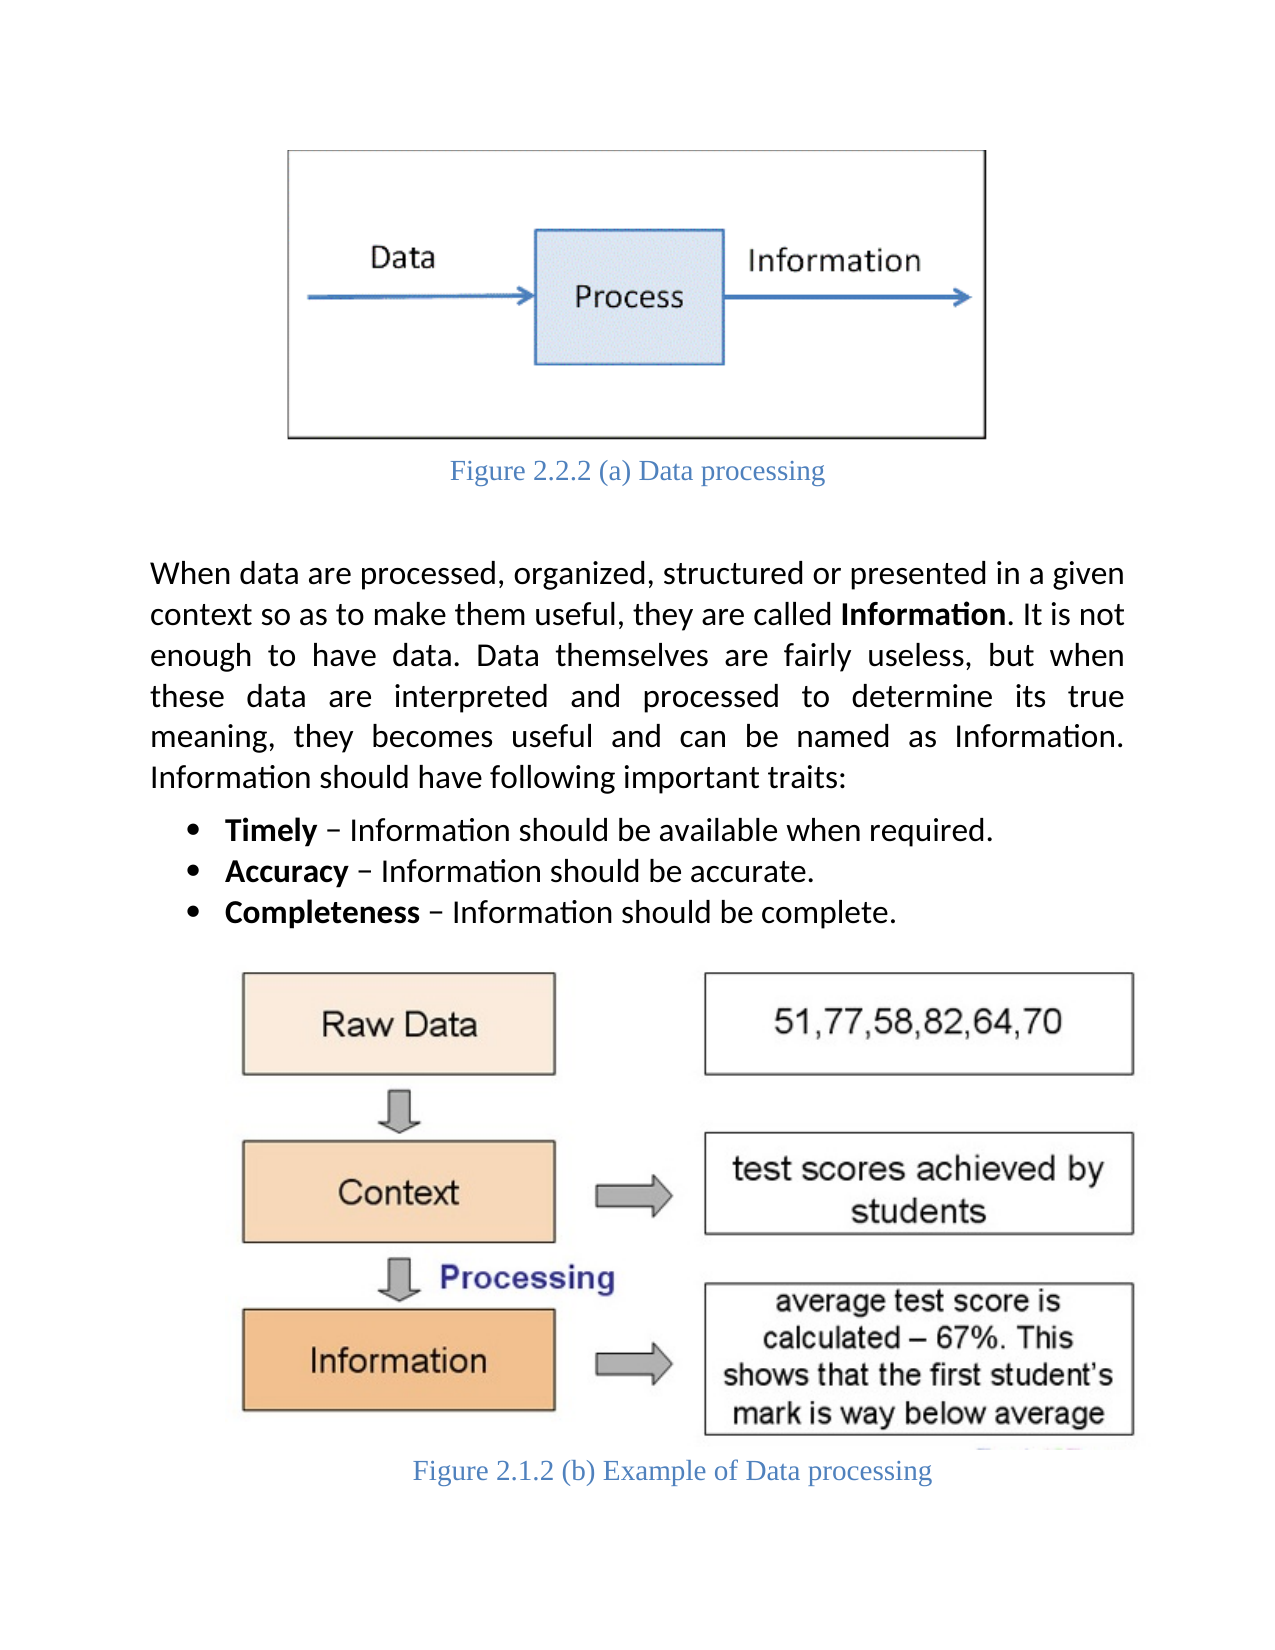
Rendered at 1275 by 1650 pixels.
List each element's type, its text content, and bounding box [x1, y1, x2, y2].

list Completeness − Information should be complete. [187, 891, 1120, 931]
list Accuracy − Information should be accurate. [187, 850, 1120, 891]
picture [287, 150, 988, 441]
list Timely − Information should be available when required. [187, 809, 1120, 850]
text Figure 2.1.2 (b) Example of Data processing [225, 1450, 1120, 1487]
picture [225, 946, 1158, 1450]
text When data are processed, organized, structured or presented in a given context so as to make them useful, they are called Information. It is not enough to have data. Data themselves are fairly useless, but when these data are interpreted and processed to determine its true meaning, they becomes useful and can be named as Information. Information should have following important traits: [150, 552, 1125, 797]
